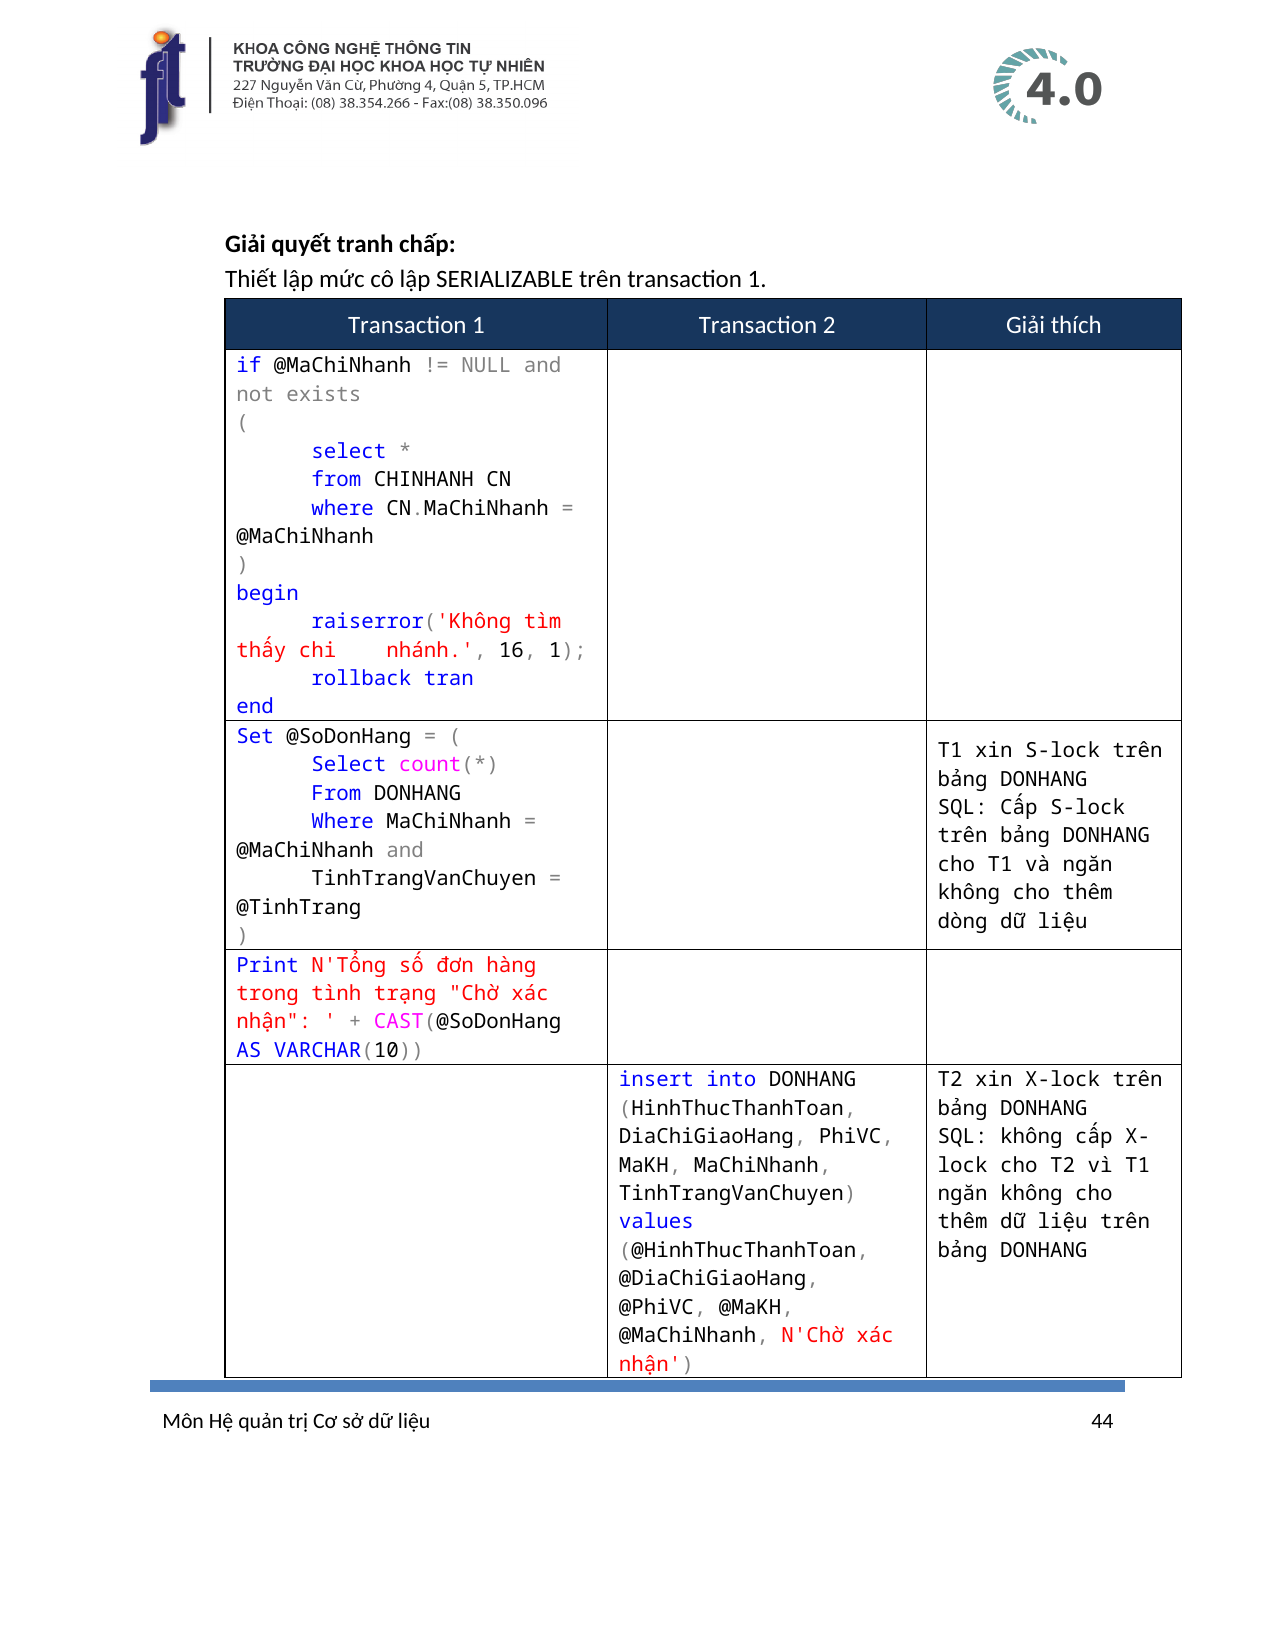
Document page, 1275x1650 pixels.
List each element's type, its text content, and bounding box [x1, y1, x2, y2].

table_cell if @MaChiNhanh != NULL and not exists ( select * from CHINHANH CN where CN.MaChiNhanh = @MaChiNhanh ) begin raiserror('Không tìm thấy chi nhánh.', 16, 1); rollback tran end [226, 350, 607, 720]
table_cell Set @SoDonHang = ( Select count(*) From DONHANG Where MaChiNhanh = @MaChiNhanh and TinhTrangVanChuyen = @TinhTrang ) [226, 721, 607, 949]
table_cell T2 xin X-lock trên bảng DONHANG SQL: không cấp X-lock cho T2 vì T1 ngăn không cho thêm dữ liệu trên bảng DONHANG [927, 1065, 1181, 1377]
table_cell [226, 1065, 607, 1377]
table_cell T1 xin S-lock trên bảng DONHANG SQL: Cấp S-lock trên bảng DONHANG cho T1 và ngăn không cho thêm dòng dữ liệu [927, 721, 1181, 949]
picture [985, 41, 1108, 127]
table_header Giải thích [927, 299, 1181, 349]
table_header Transaction 2 [608, 299, 926, 349]
table_cell [927, 950, 1181, 1063]
picture [117, 21, 580, 167]
table_cell [608, 350, 926, 720]
table_cell [608, 721, 926, 949]
text Thiết lập mức cô lập SERIALIZABLE trên transaction 1. [225, 263, 1125, 293]
table_cell Print N'Tổng số đơn hàng trong tình trạng "Chờ xác nhận": ' + CAST(@SoDonHang AS VARCHAR(10)) [226, 950, 607, 1063]
text Giải quyết tranh chấp: [225, 228, 1125, 258]
table_cell [608, 950, 926, 1063]
table_cell [927, 350, 1181, 720]
table_header Transaction 1 [226, 299, 607, 349]
